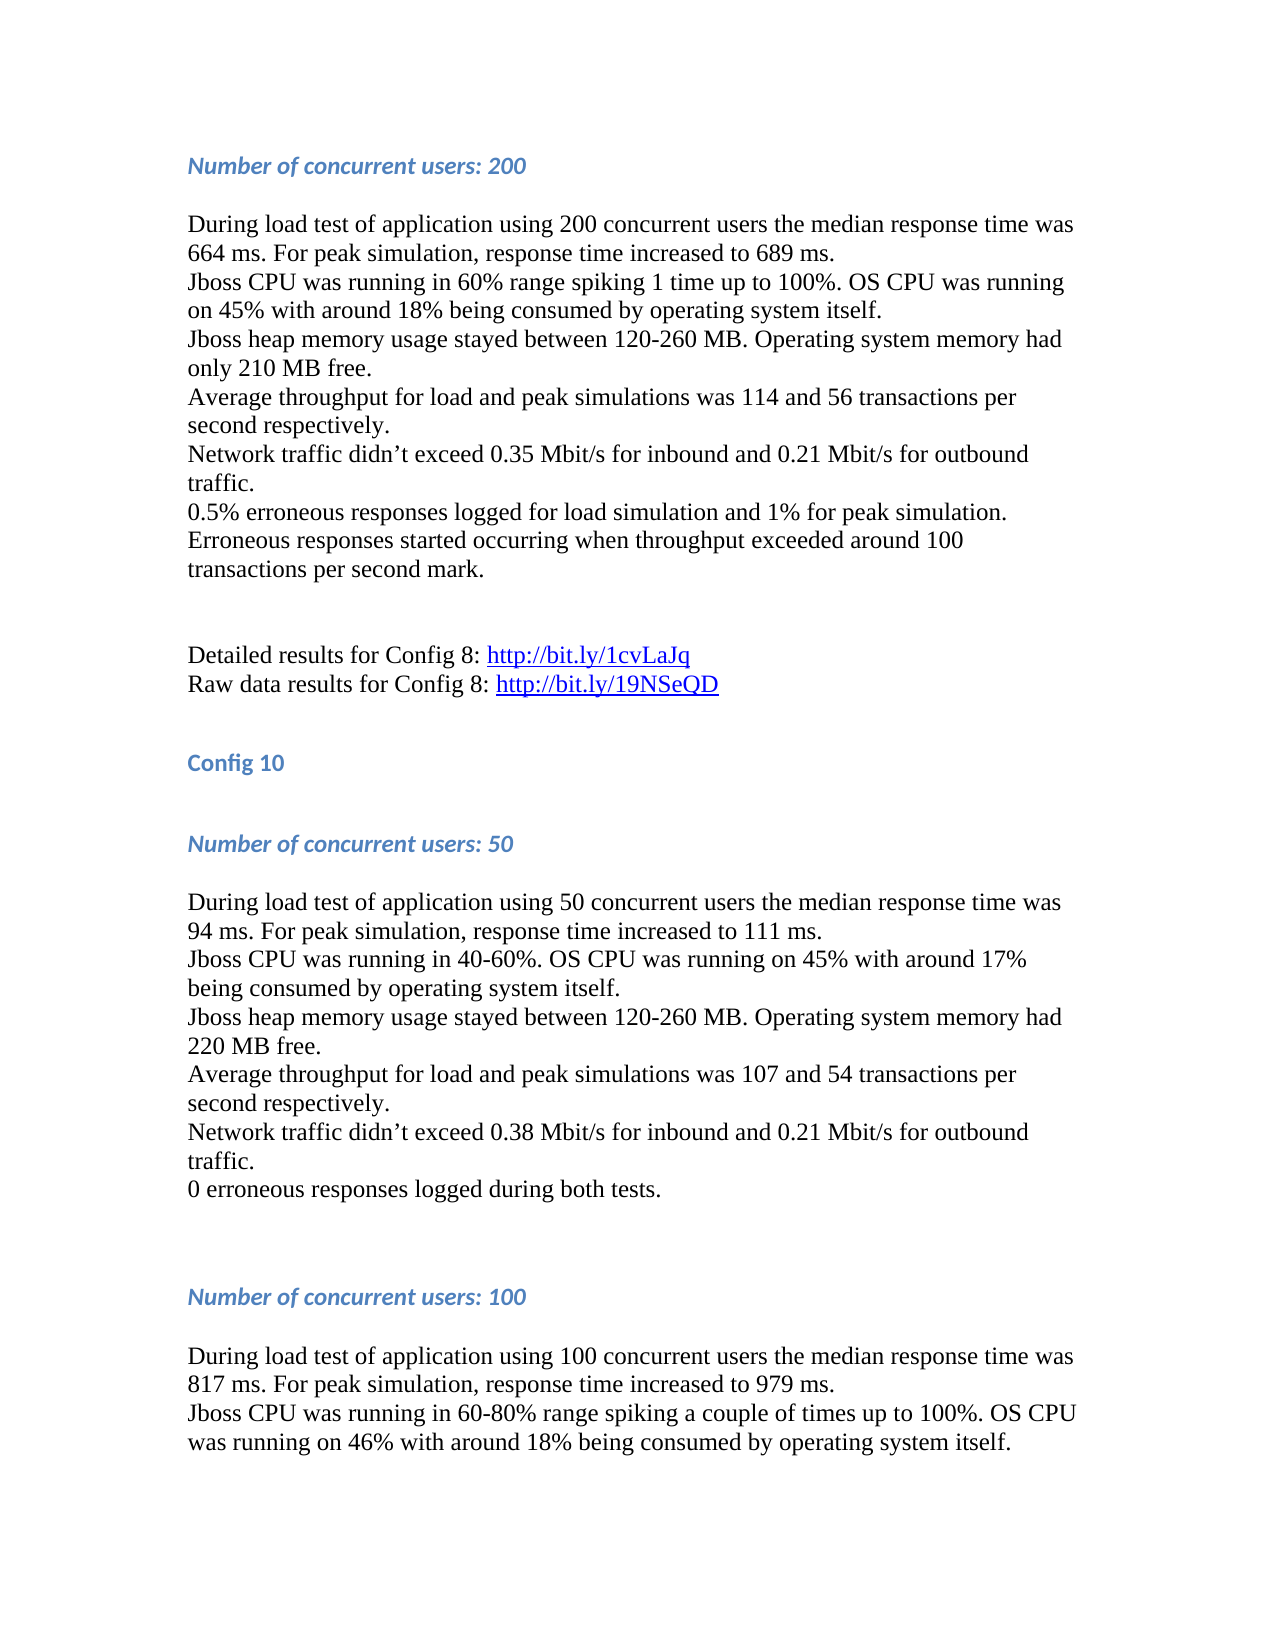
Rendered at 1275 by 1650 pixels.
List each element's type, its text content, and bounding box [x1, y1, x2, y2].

subtitle Config 10 [187, 748, 1087, 778]
text During load test of application using 100 concurrent users the median response time was 817 ms. For peak simulation, response time increased to 979 ms. [187, 1341, 1087, 1398]
text Average throughput for load and peak simulations was 107 and 54 transactions per second respectively. [187, 1059, 1087, 1117]
text 0.5% erroneous responses logged for load simulation and 1% for peak simulation. [187, 497, 1087, 526]
subtitle Number of concurrent users: 100 [187, 1282, 1087, 1312]
text Network traffic didn’t exceed 0.38 Mbit/s for inbound and 0.21 Mbit/s for outbound traffic. [187, 1117, 1087, 1174]
text Jboss heap memory usage stayed between 120-260 MB. Operating system memory had only 210 MB free. [187, 324, 1087, 382]
text Erroneous responses started occurring when throughput exceeded around 100 transactions per second mark. [187, 526, 1087, 583]
text Jboss CPU was running in 60-80% range spiking a couple of times up to 100%. OS CPU was running on 46% with around 18% being consumed by operating system itself. [187, 1398, 1087, 1456]
text Average throughput for load and peak simulations was 114 and 56 transactions per second respectively. [187, 382, 1087, 439]
text Jboss heap memory usage stayed between 120-260 MB. Operating system memory had 220 MB free. [187, 1002, 1087, 1059]
text Network traffic didn’t exceed 0.35 Mbit/s for inbound and 0.21 Mbit/s for outbound traffic. [187, 439, 1087, 497]
text Jboss CPU was running in 60% range spiking 1 time up to 100%. OS CPU was running on 45% with around 18% being consumed by operating system itself. [187, 267, 1087, 324]
text Raw data results for Config 8: http://bit.ly/19NSeQD [187, 669, 1087, 698]
text 0 erroneous responses logged during both tests. [187, 1174, 1087, 1203]
subtitle Number of concurrent users: 200 [187, 150, 1087, 181]
subtitle Number of concurrent users: 50 [187, 828, 1087, 858]
text Jboss CPU was running in 40-60%. OS CPU was running on 45% with around 17% being consumed by operating system itself. [187, 944, 1087, 1002]
text Detailed results for Config 8: http://bit.ly/1cvLaJq [187, 641, 1087, 669]
text During load test of application using 200 concurrent users the median response time was 664 ms. For peak simulation, response time increased to 689 ms. [187, 209, 1087, 267]
text During load test of application using 50 concurrent users the median response time was 94 ms. For peak simulation, response time increased to 111 ms. [187, 887, 1087, 944]
